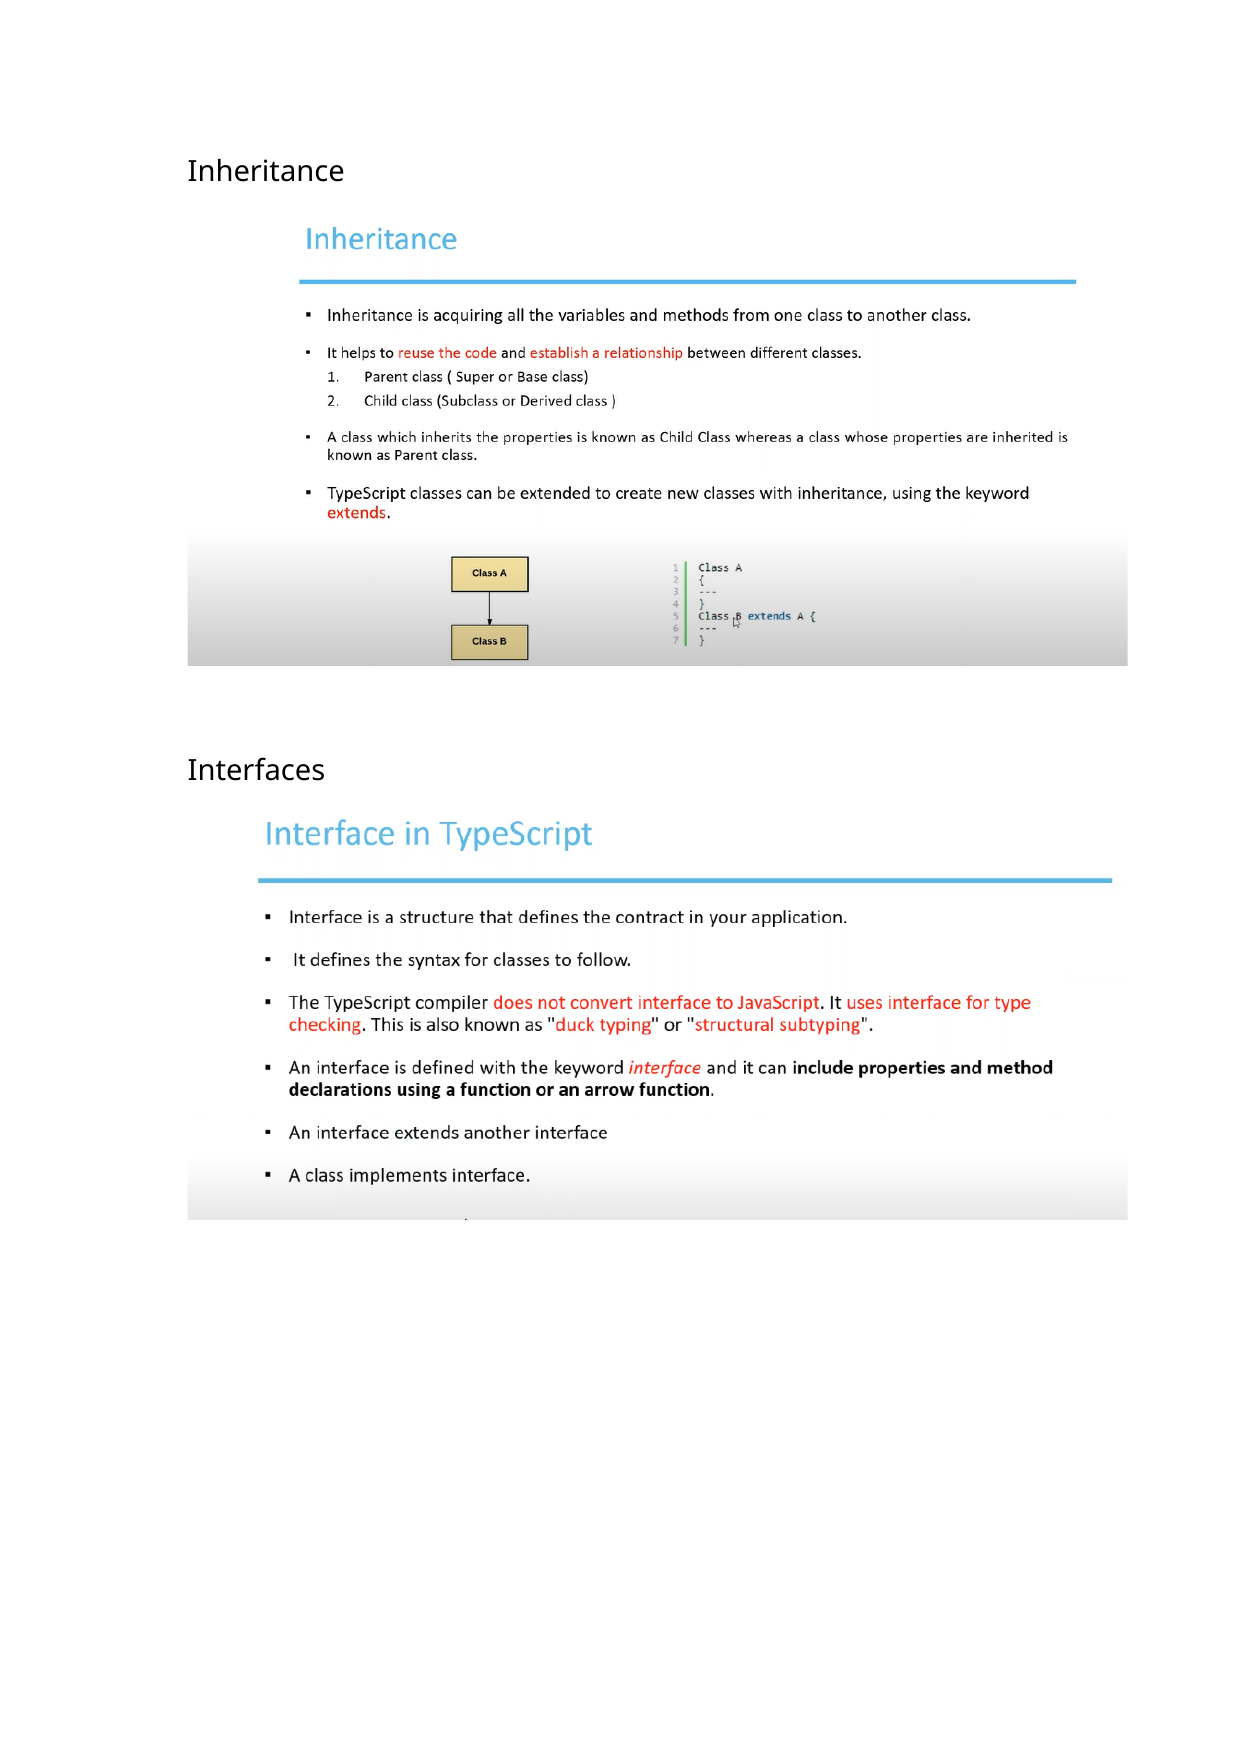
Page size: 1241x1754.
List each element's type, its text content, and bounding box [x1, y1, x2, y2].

picture [187, 212, 1128, 666]
text Interfaces [187, 750, 1090, 789]
picture [187, 812, 1128, 1220]
text Inheritance [187, 150, 1090, 190]
